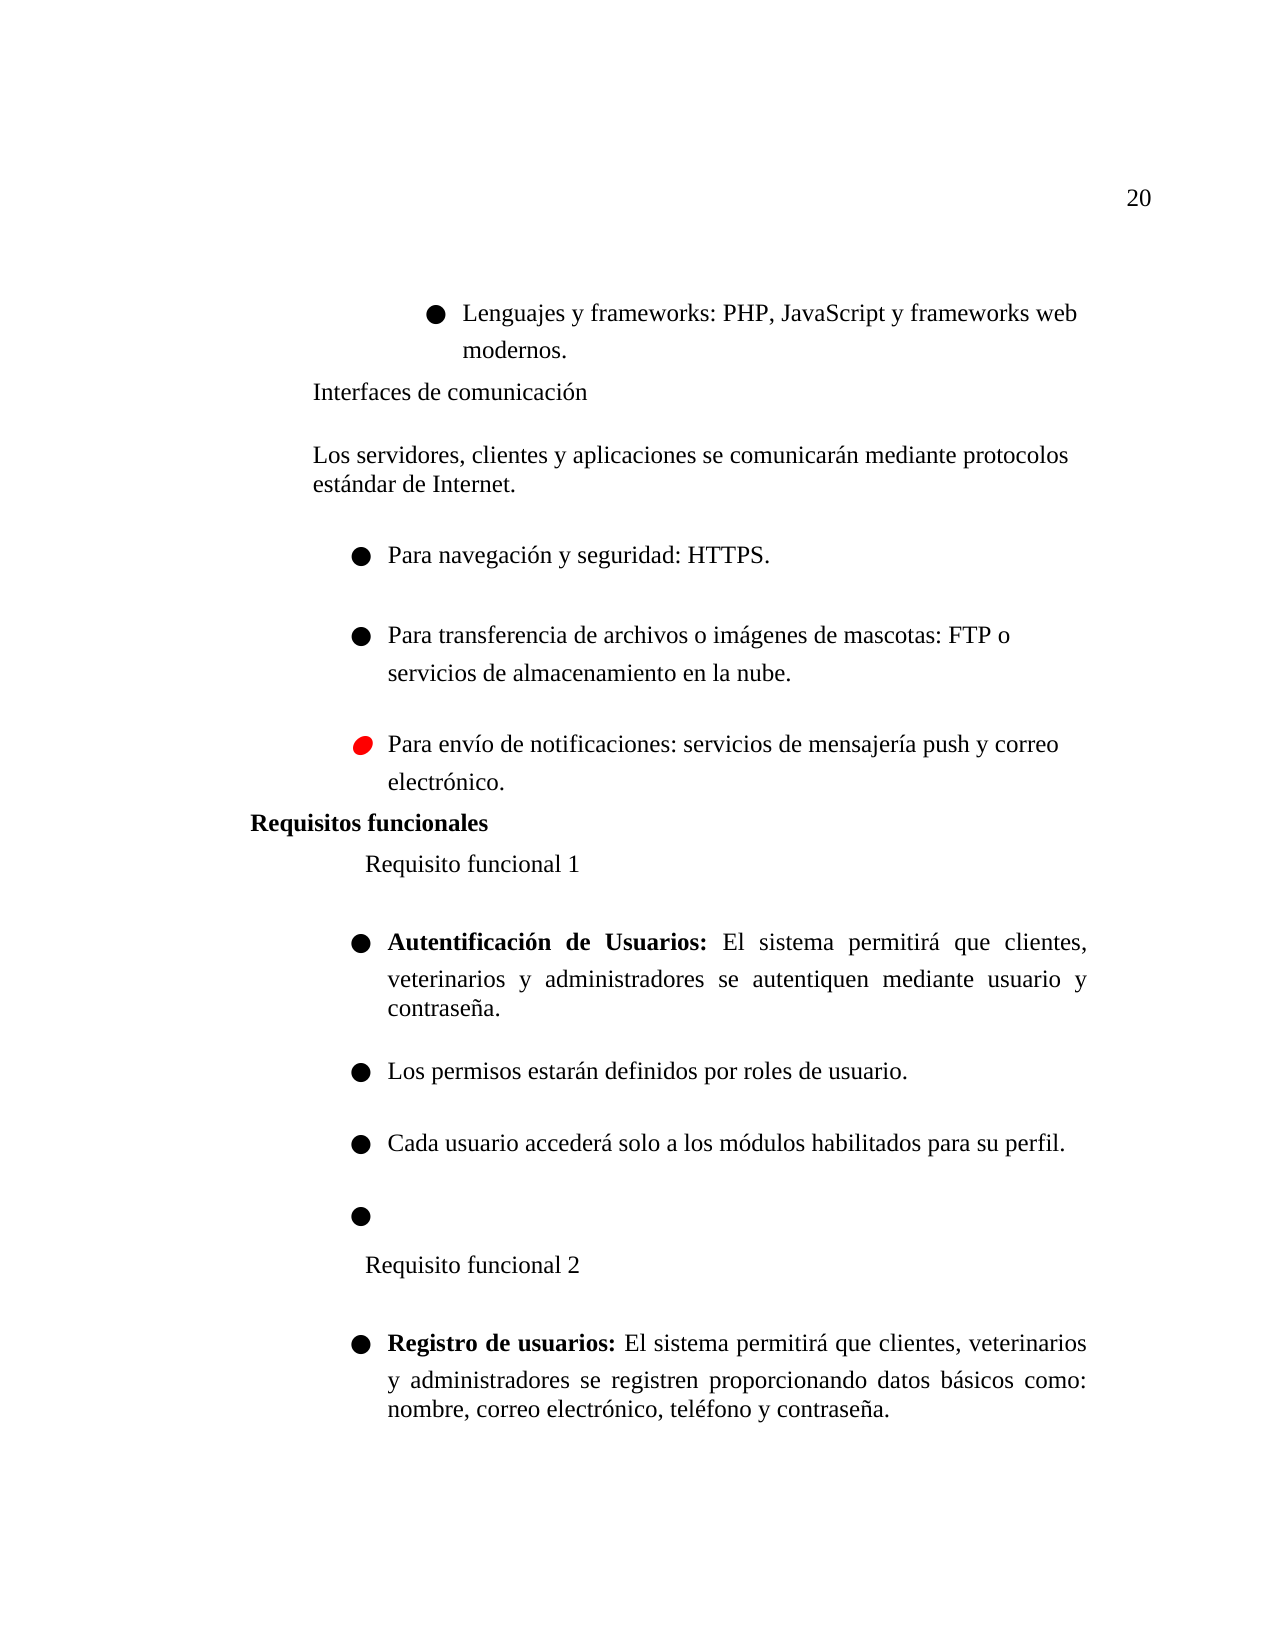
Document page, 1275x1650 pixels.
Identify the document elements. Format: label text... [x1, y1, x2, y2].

list Para navegación y seguridad: HTTPS. [350, 527, 1087, 578]
subtitle Interfaces de comunicación [313, 377, 1087, 406]
subtitle Requisito funcional 1 [365, 849, 1087, 878]
subtitle Requisito funcional 2 [365, 1251, 1087, 1279]
list Lenguajes y frameworks: PHP, JavaScript y frameworks web modernos. [425, 284, 1087, 364]
list Los permisos estarán definidos por roles de usuario. [350, 1043, 1087, 1094]
text Los servidores, clientes y aplicaciones se comunicarán mediante protocolos estándar de Internet. [313, 441, 1087, 498]
list Registro de usuarios: El sistema permitirá que clientes, veterinarios y administradores se registren proporcionando datos básicos como: nombre, correo electrónico, teléfono y contraseña. [350, 1314, 1087, 1423]
list Cada usuario accederá solo a los módulos habilitados para su perfil. [350, 1115, 1087, 1166]
list Autentificación de Usuarios: El sistema permitirá que clientes, veterinarios y administradores se autentiquen mediante usuario y contraseña. [350, 913, 1087, 1022]
list Para envío de notificaciones: servicios de mensajería push y correo electrónico. [350, 716, 1087, 796]
subtitle Requisitos funcionales [250, 808, 1087, 837]
list Para transferencia de archivos o imágenes de mascotas: FTP o servicios de almacenamiento en la nube. [350, 607, 1087, 687]
